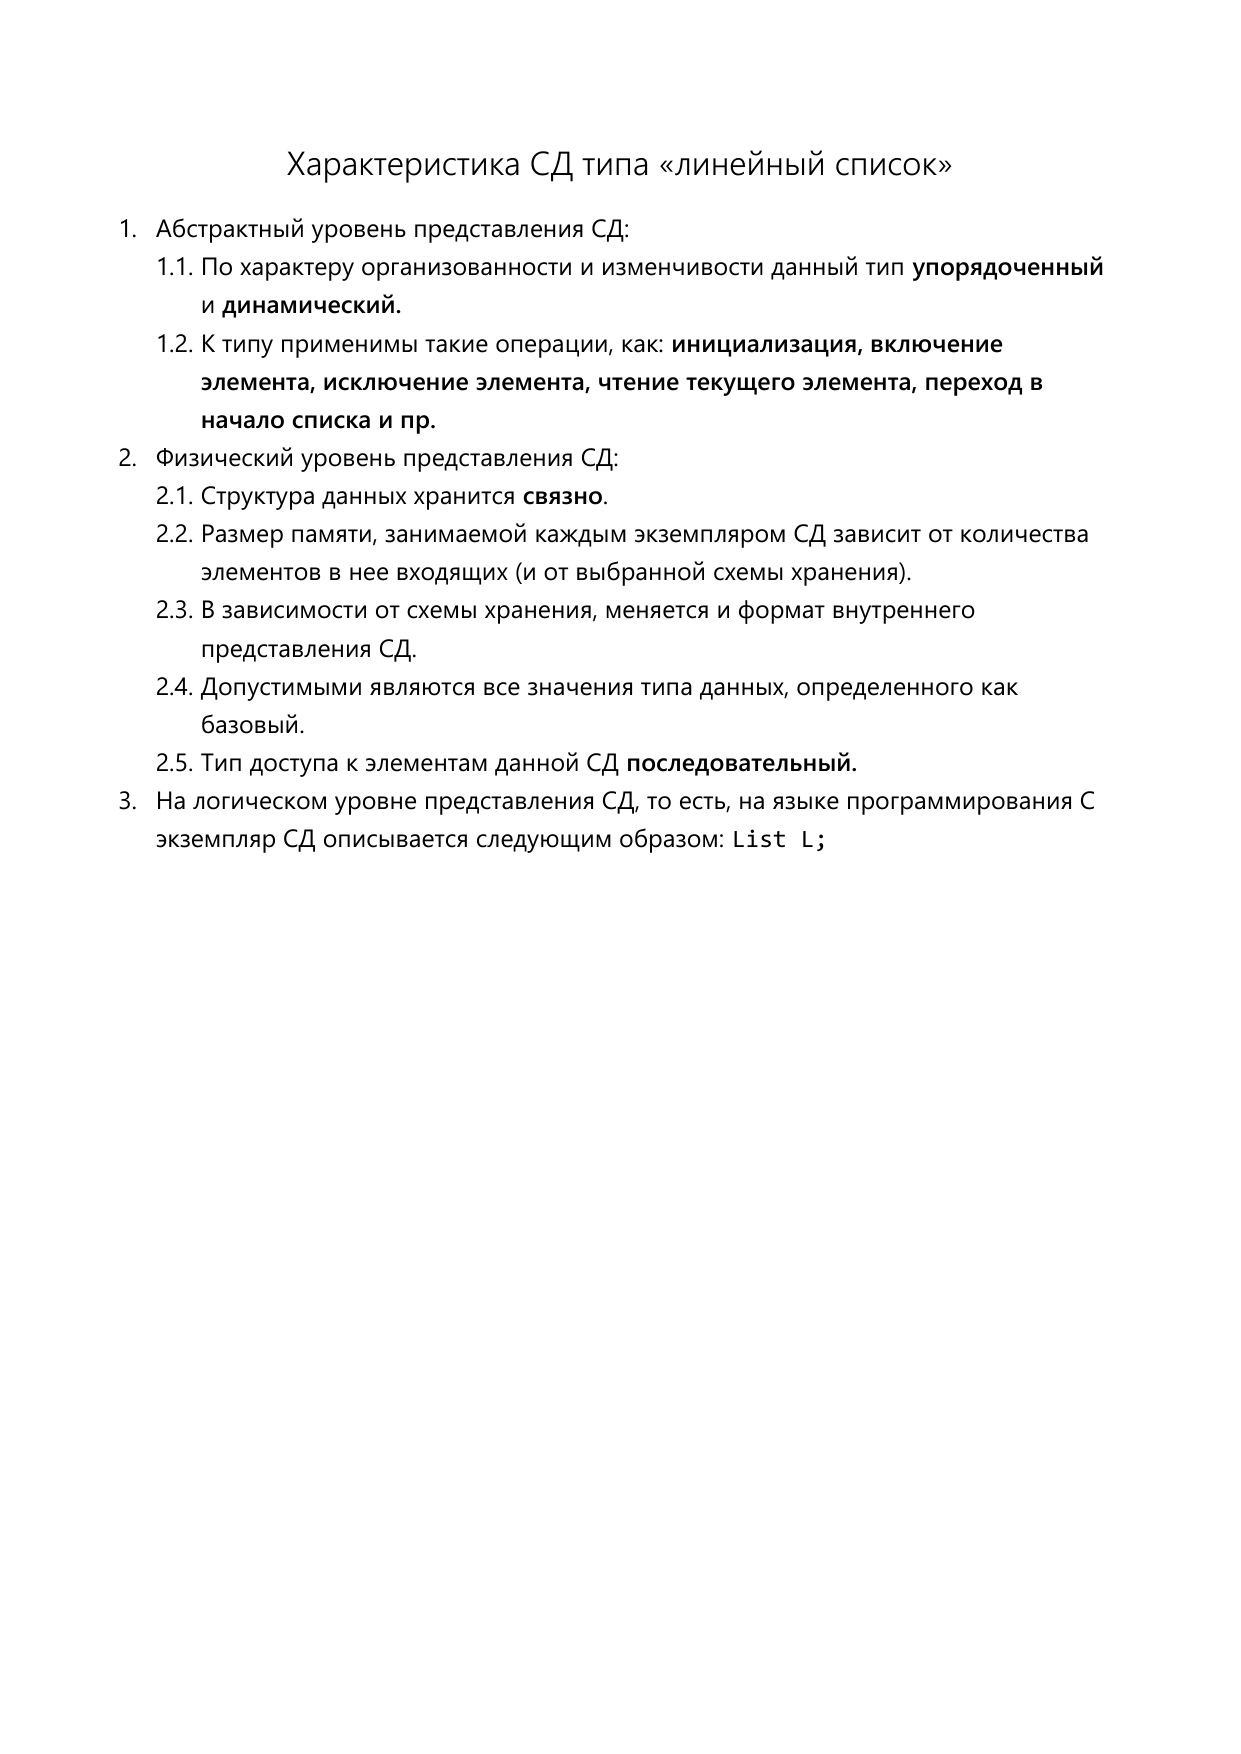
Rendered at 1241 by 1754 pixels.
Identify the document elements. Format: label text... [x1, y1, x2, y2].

list На логическом уровне представления СД, то есть, на языке программирования С экземпляр СД описывается следующим образом: List L; [118, 783, 1122, 854]
list Размер памяти, занимаемой каждым экземпляром СД зависит от количества элементов в нее входящих (и от выбранной схемы хранения). [156, 516, 1122, 587]
subtitle Характеристика СД типа «линейный список» [118, 139, 1122, 183]
list Физический уровень представления СД: [118, 439, 1122, 473]
list К типу применимы такие операции, как: инициализация, включение элемента, исключение элемента, чтение текущего элемента, переход в начало списка и пр. [156, 325, 1122, 434]
list По характеру организованности и изменчивости данный тип упорядоченный и динамический. [156, 249, 1122, 320]
list Тип доступа к элементам данной СД последовательный. [156, 744, 1122, 778]
list Абстрактный уровень представления СД: [118, 211, 1122, 244]
list Допустимыми являются все значения типа данных, определенного как базовый. [156, 668, 1122, 739]
list Структура данных хранится связно. [156, 478, 1122, 511]
list В зависимости от схемы хранения, меняется и формат внутреннего представления СД. [156, 592, 1122, 663]
